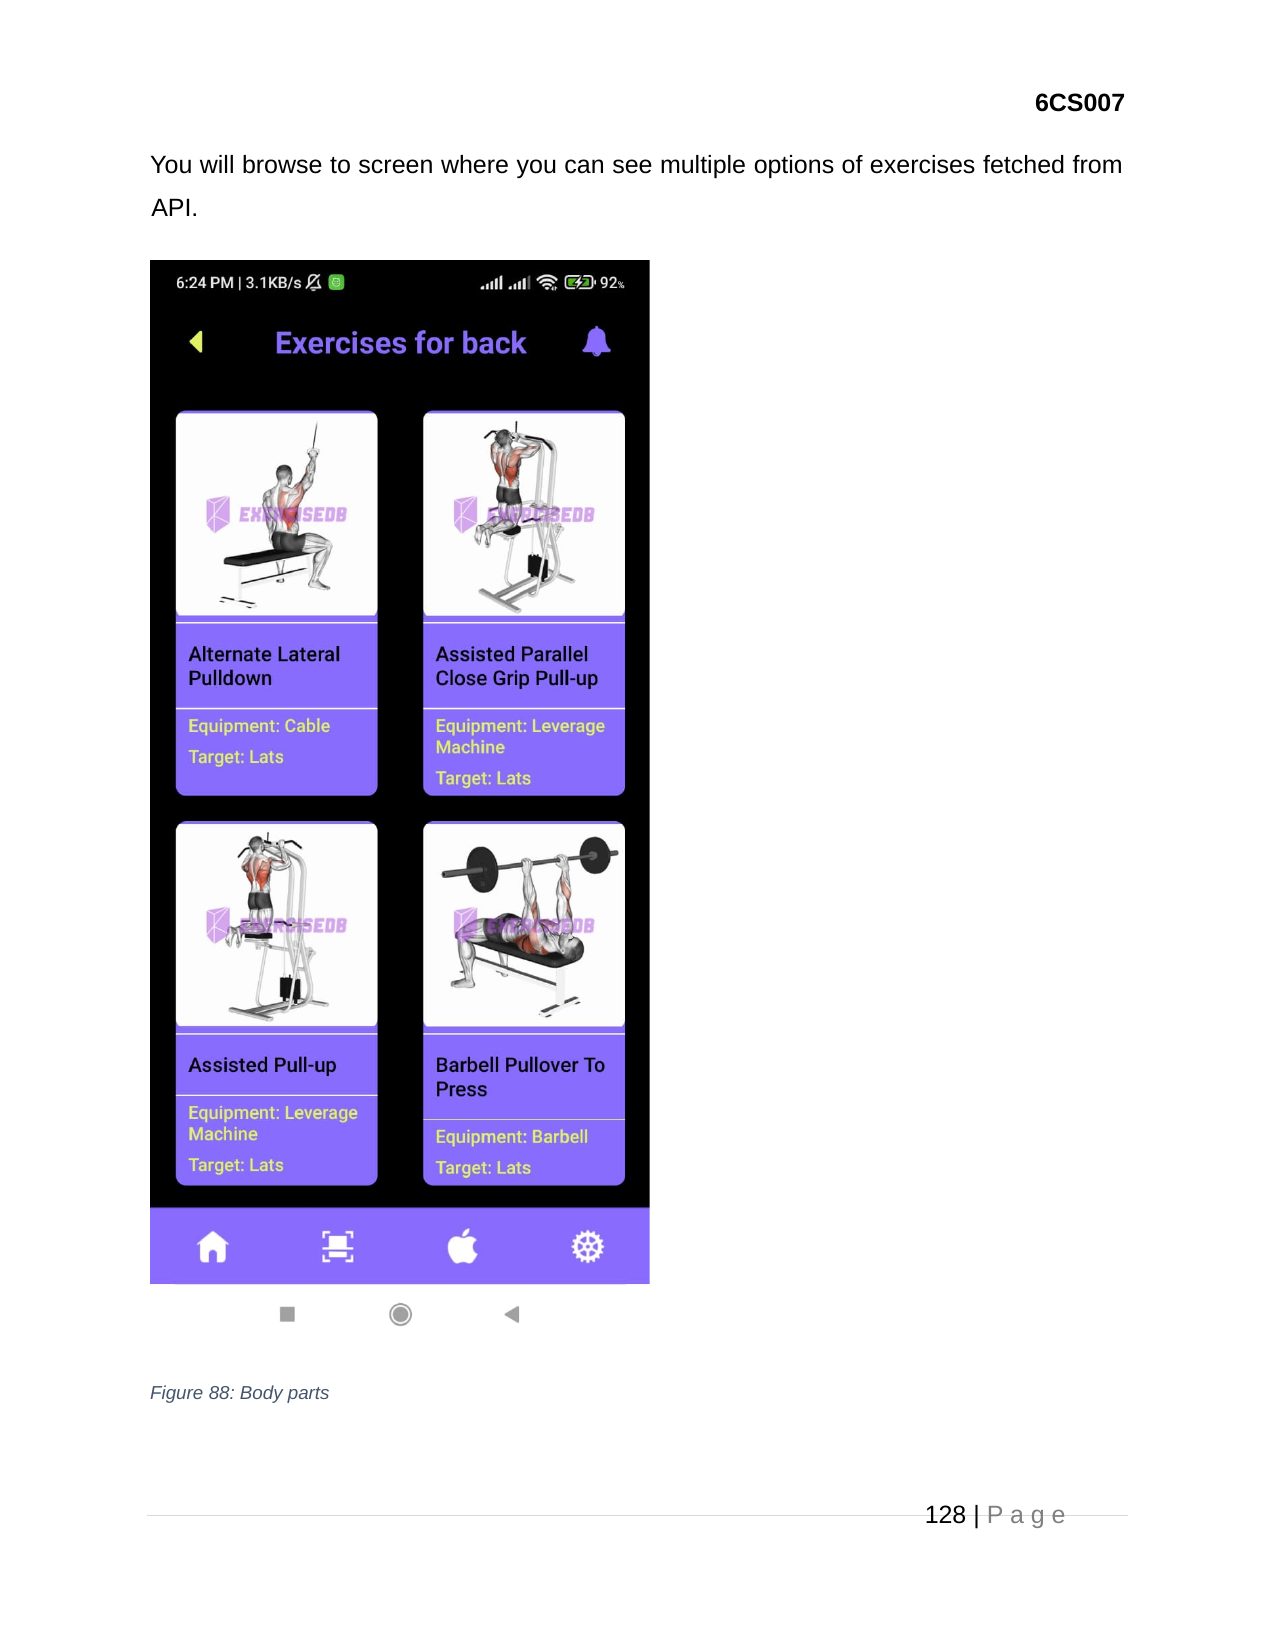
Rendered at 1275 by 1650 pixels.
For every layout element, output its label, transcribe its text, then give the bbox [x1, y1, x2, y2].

picture [150, 260, 650, 1344]
text Figure 88: Body parts [150, 1382, 1125, 1403]
text You will browse to screen where you can see multiple options of exercises fetched from API. [150, 150, 1125, 222]
